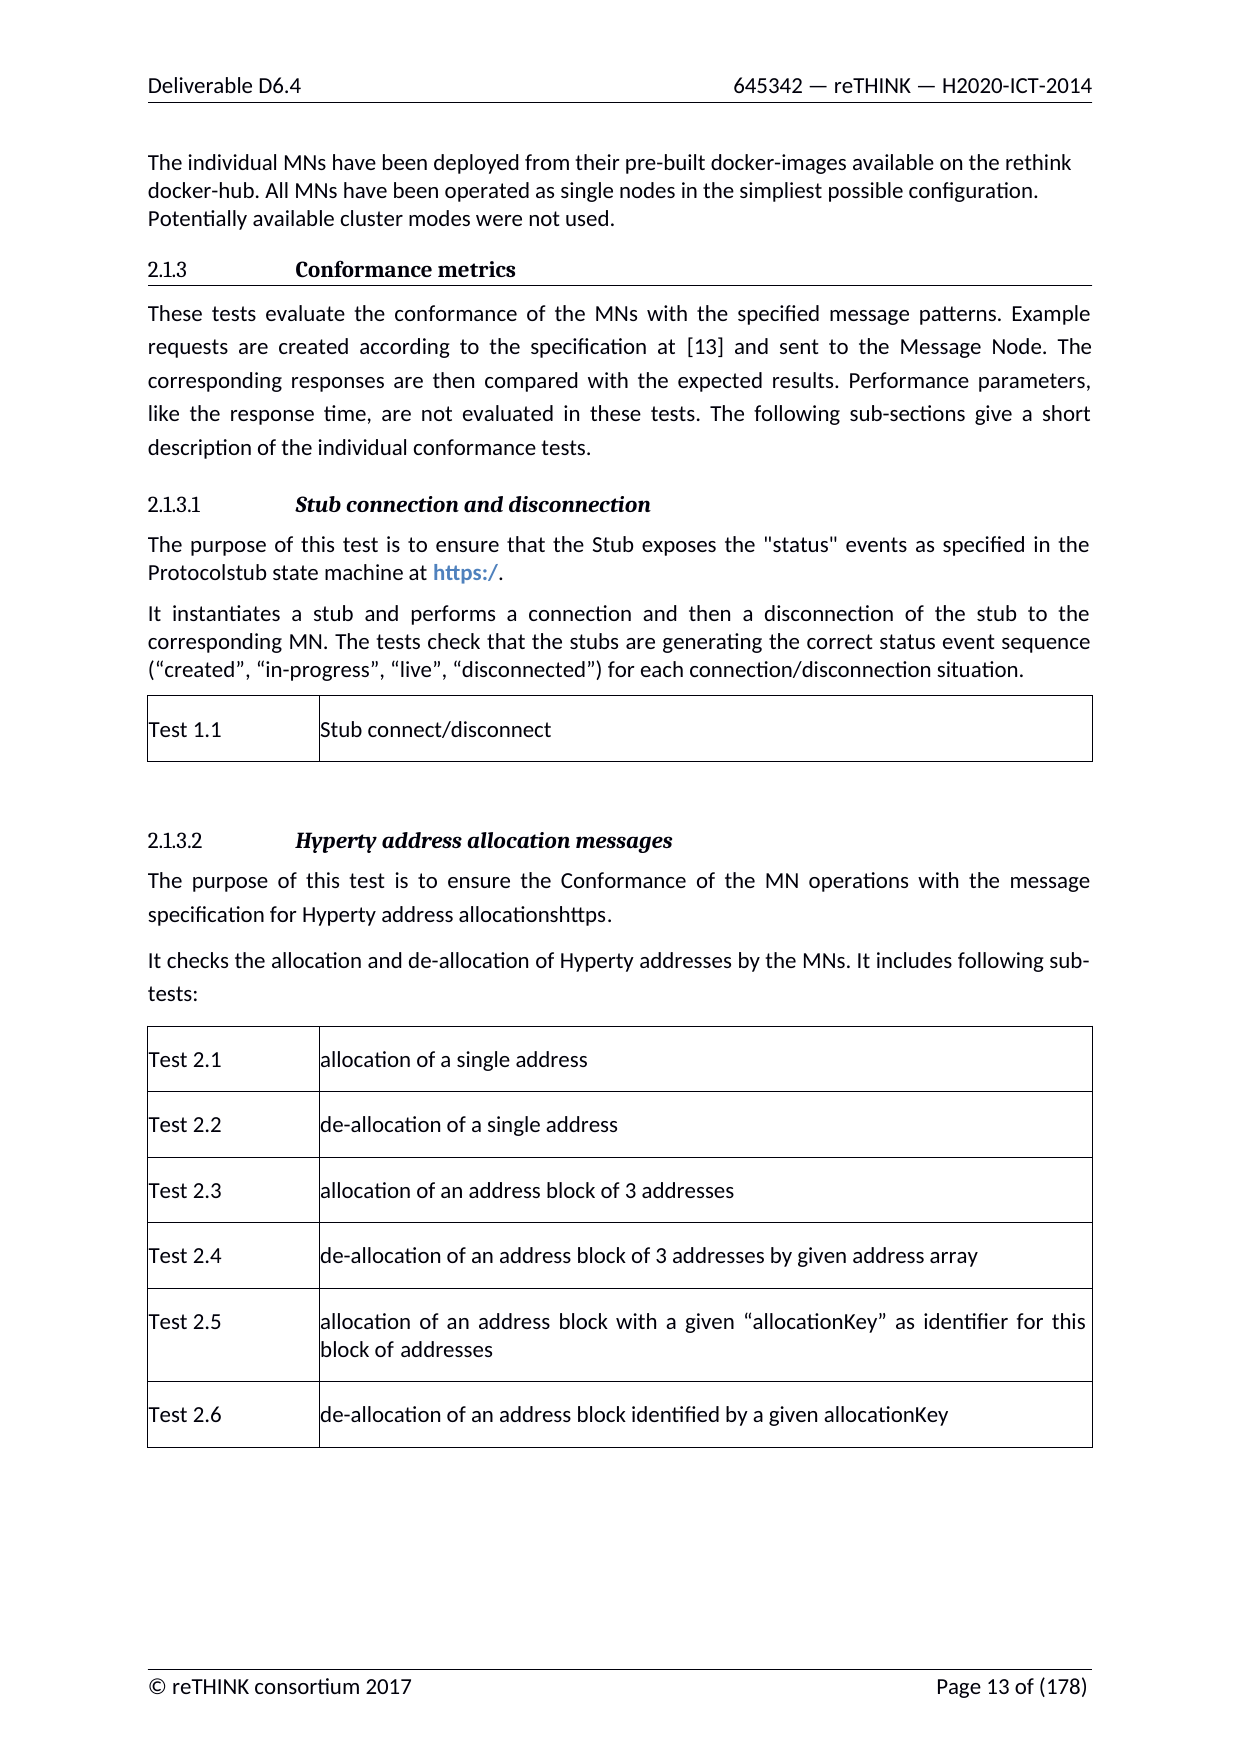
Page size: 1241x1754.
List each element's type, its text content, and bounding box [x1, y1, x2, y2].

text The individual MNs have been deployed from their pre-built docker-images available on the rethink docker-hub. All MNs have been operated as single nodes in the simpliest possible configuration. Potentially available cluster modes were not used. [616, 148, 1092, 232]
table_cell allocation of an address block with a given “allocationKey” as identifier for this block of addresses [320, 1289, 1092, 1381]
table_cell de-allocation of an address block identified by a given allocationKey [320, 1382, 1092, 1447]
table_header Test 1.1 [148, 696, 319, 761]
table_cell de-allocation of an address block of 3 addresses by given address array [320, 1223, 1092, 1288]
table_header Stub connect/disconnect [320, 696, 1092, 761]
text These tests evaluate the conformance of the MNs with the specified message patterns. Example requests are created according to the specification at [13] and sent to the Message Node. The corresponding responses are then compared with the expected results. Performance parameters, like the response time, are not evaluated in these tests. The following sub-sections give a short description of the individual conformance tests. [148, 299, 1092, 461]
table_cell Test 2.5 [148, 1289, 319, 1381]
table_cell Test 2.4 [148, 1223, 319, 1288]
table_cell de-allocation of a single address [320, 1092, 1092, 1157]
text It instantiates a stub and performs a connection and then a disconnection of the stub to the corresponding MN. The tests check that the stubs are generating the correct status event sequence (“created”, “in-progress”, “live”, “disconnected”) for each connection/disconnection situation. [148, 599, 1092, 683]
text The purpose of this test is to ensure the Conformance of the MN operations with the message specification for Hyperty address allocationshttps://github.com/reTHINK-project/dev-service-framework/blob/master/docs/specs/messages/address-allocation-messages.md. [148, 866, 1092, 928]
table_cell Test 2.3 [148, 1158, 319, 1222]
subtitle Stub connection and disconnection [148, 491, 1092, 518]
text The purpose of this test is to ensure that the Stub exposes the "status" events as specified in the Protocolstub state machine at https://github.com/reTHINK-project/specs/blob/master/messaging-framework/protostub-state-machine.png. [148, 530, 1092, 586]
table_cell Test 2.2 [148, 1092, 319, 1157]
table_header allocation of a single address [320, 1027, 1092, 1091]
subtitle Conformance metrics [148, 257, 1092, 285]
subtitle Hyperty address allocation messages [148, 827, 1092, 854]
table_cell Test 2.6 [148, 1382, 319, 1447]
table_cell allocation of an address block of 3 addresses [320, 1158, 1092, 1222]
text It checks the allocation and de-allocation of Hyperty addresses by the MNs. It includes following sub-tests: [148, 946, 1092, 1007]
table_header Test 2.1 [148, 1027, 319, 1091]
